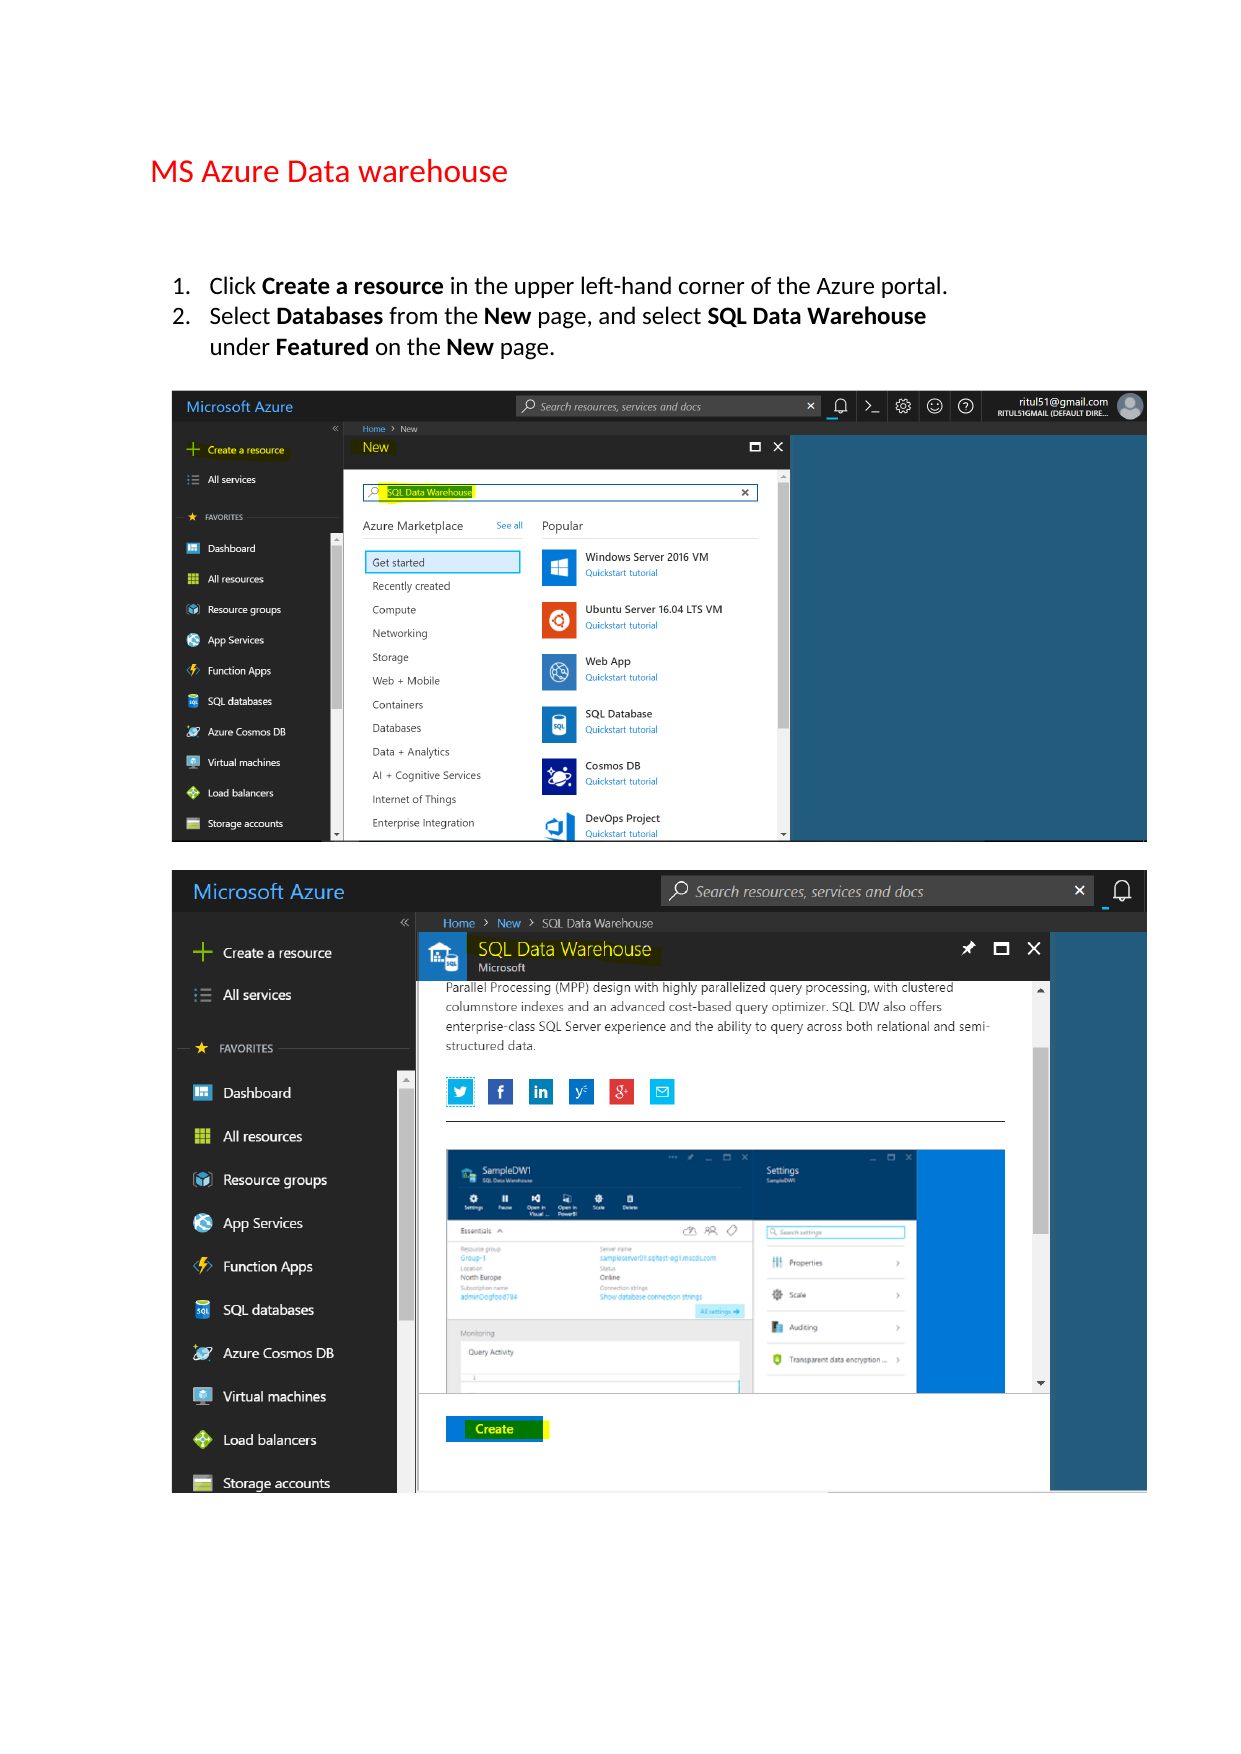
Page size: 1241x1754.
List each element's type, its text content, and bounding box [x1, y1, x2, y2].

text MS Azure Data warehouse [150, 150, 1090, 191]
picture [171, 870, 1147, 1493]
list Select Databases from the New page, and select SQL Data Warehouse under Featured on the New page. [172, 301, 1090, 362]
list Click Create a resource in the upper left-hand corner of the Azure portal. [172, 270, 1090, 301]
picture [171, 390, 1147, 842]
